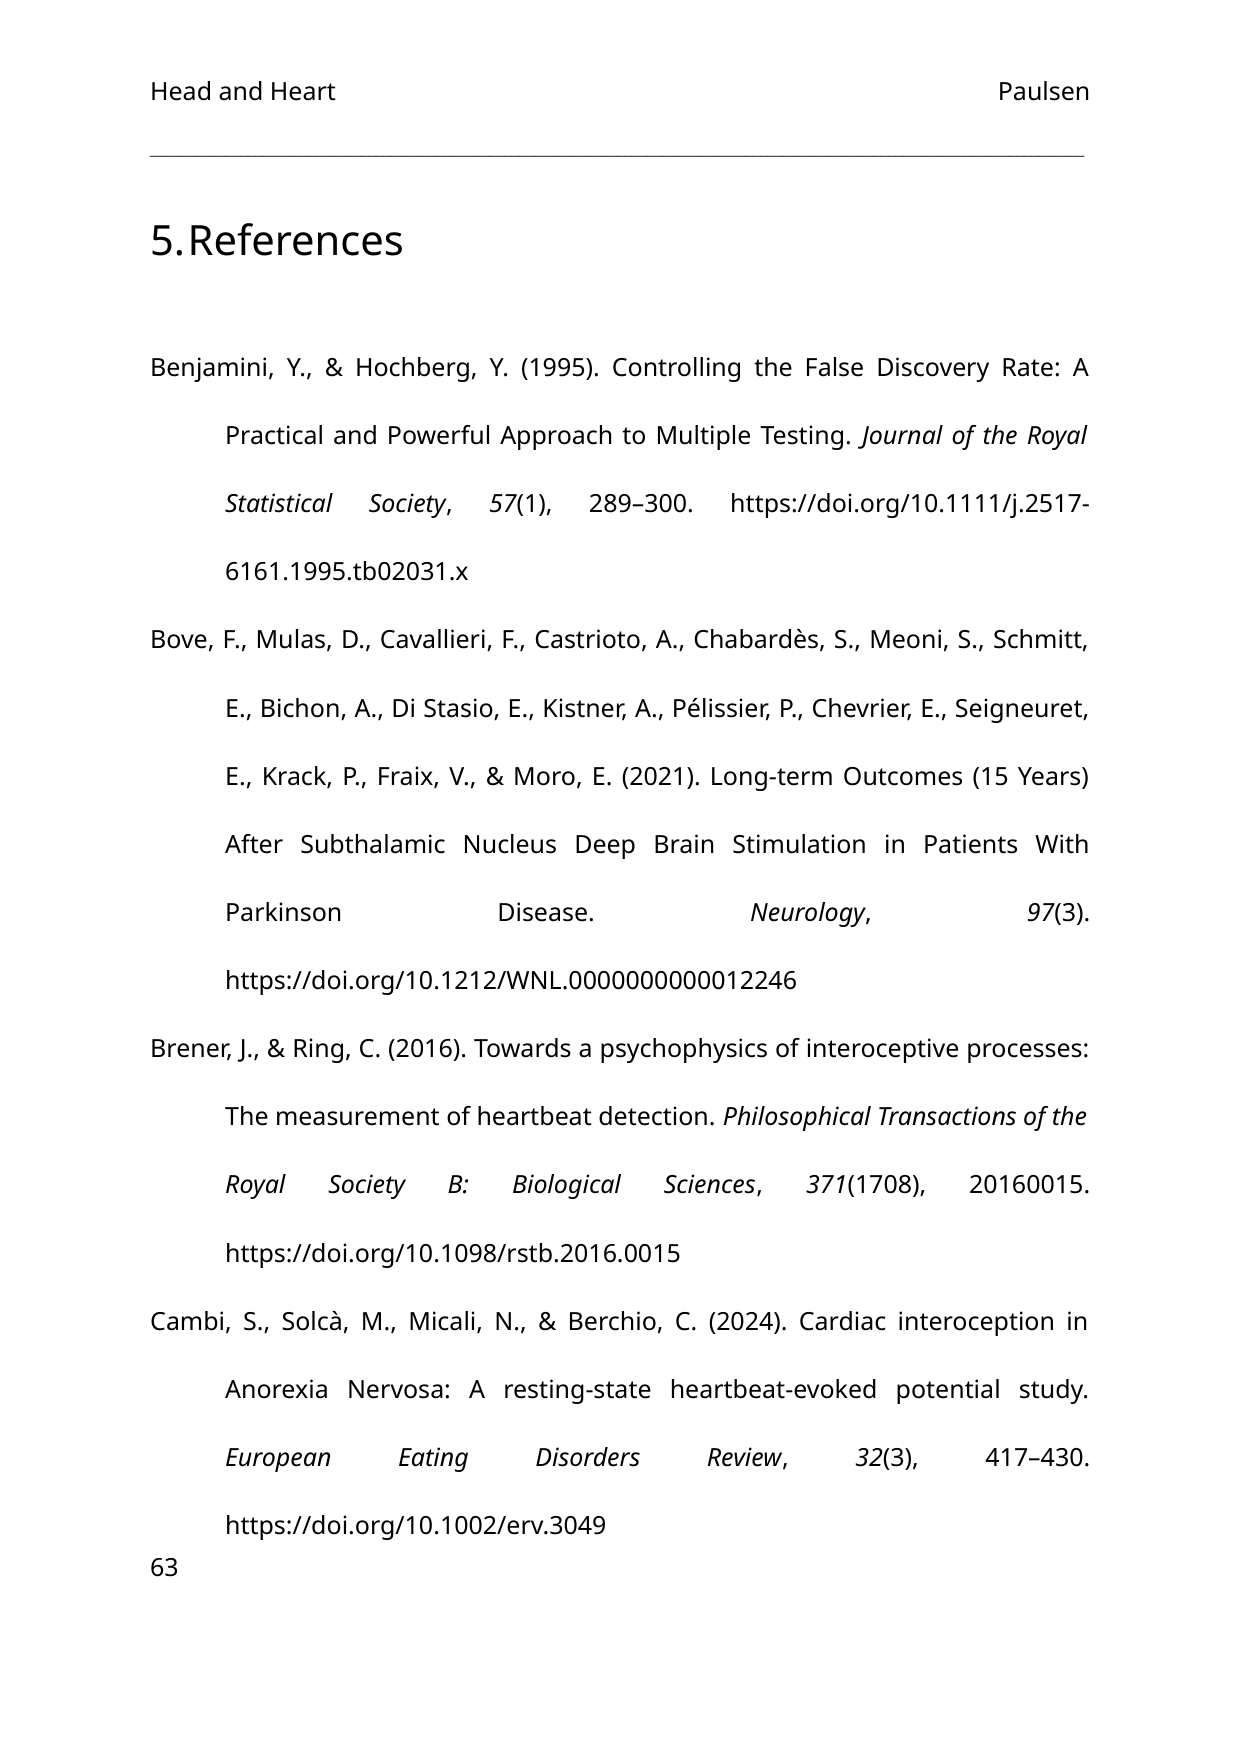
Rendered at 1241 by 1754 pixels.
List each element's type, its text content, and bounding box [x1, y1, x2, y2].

text Brener, J., & Ring, C. (2016). Towards a psychophysics of interoceptive processes: The measurement of heartbeat detection. Philosophical Transactions of the Royal Society B: Biological Sciences, 371(1708), 20160015. https://doi.org/10.1098/rstb.2016.0015 [150, 1031, 1090, 1269]
text Cambi, S., Solcà, M., Micali, N., & Berchio, C. (2024). Cardiac interoception in Anorexia Nervosa: A resting‐state heartbeat‐evoked potential study. European Eating Disorders Review, 32(3), 417–430. https://doi.org/10.1002/erv.3049 [150, 1303, 1090, 1542]
text Benjamini, Y., & Hochberg, Y. (1995). Controlling the False Discovery Rate: A Practical and Powerful Approach to Multiple Testing. Journal of the Royal Statistical Society, 57(1), 289–300. https://doi.org/10.1111/j.2517-6161.1995.tb02031.x [150, 349, 1090, 588]
subtitle References [150, 211, 1090, 268]
text Bove, F., Mulas, D., Cavallieri, F., Castrioto, A., Chabardès, S., Meoni, S., Schmitt, E., Bichon, A., Di Stasio, E., Kistner, A., Pélissier, P., Chevrier, E., Seigneuret, E., Krack, P., Fraix, V., & Moro, E. (2021). Long-term Outcomes (15 Years) After Subthalamic Nucleus Deep Brain Stimulation in Patients With Parkinson Disease. Neurology, 97(3). https://doi.org/10.1212/WNL.0000000000012246 [150, 622, 1090, 997]
